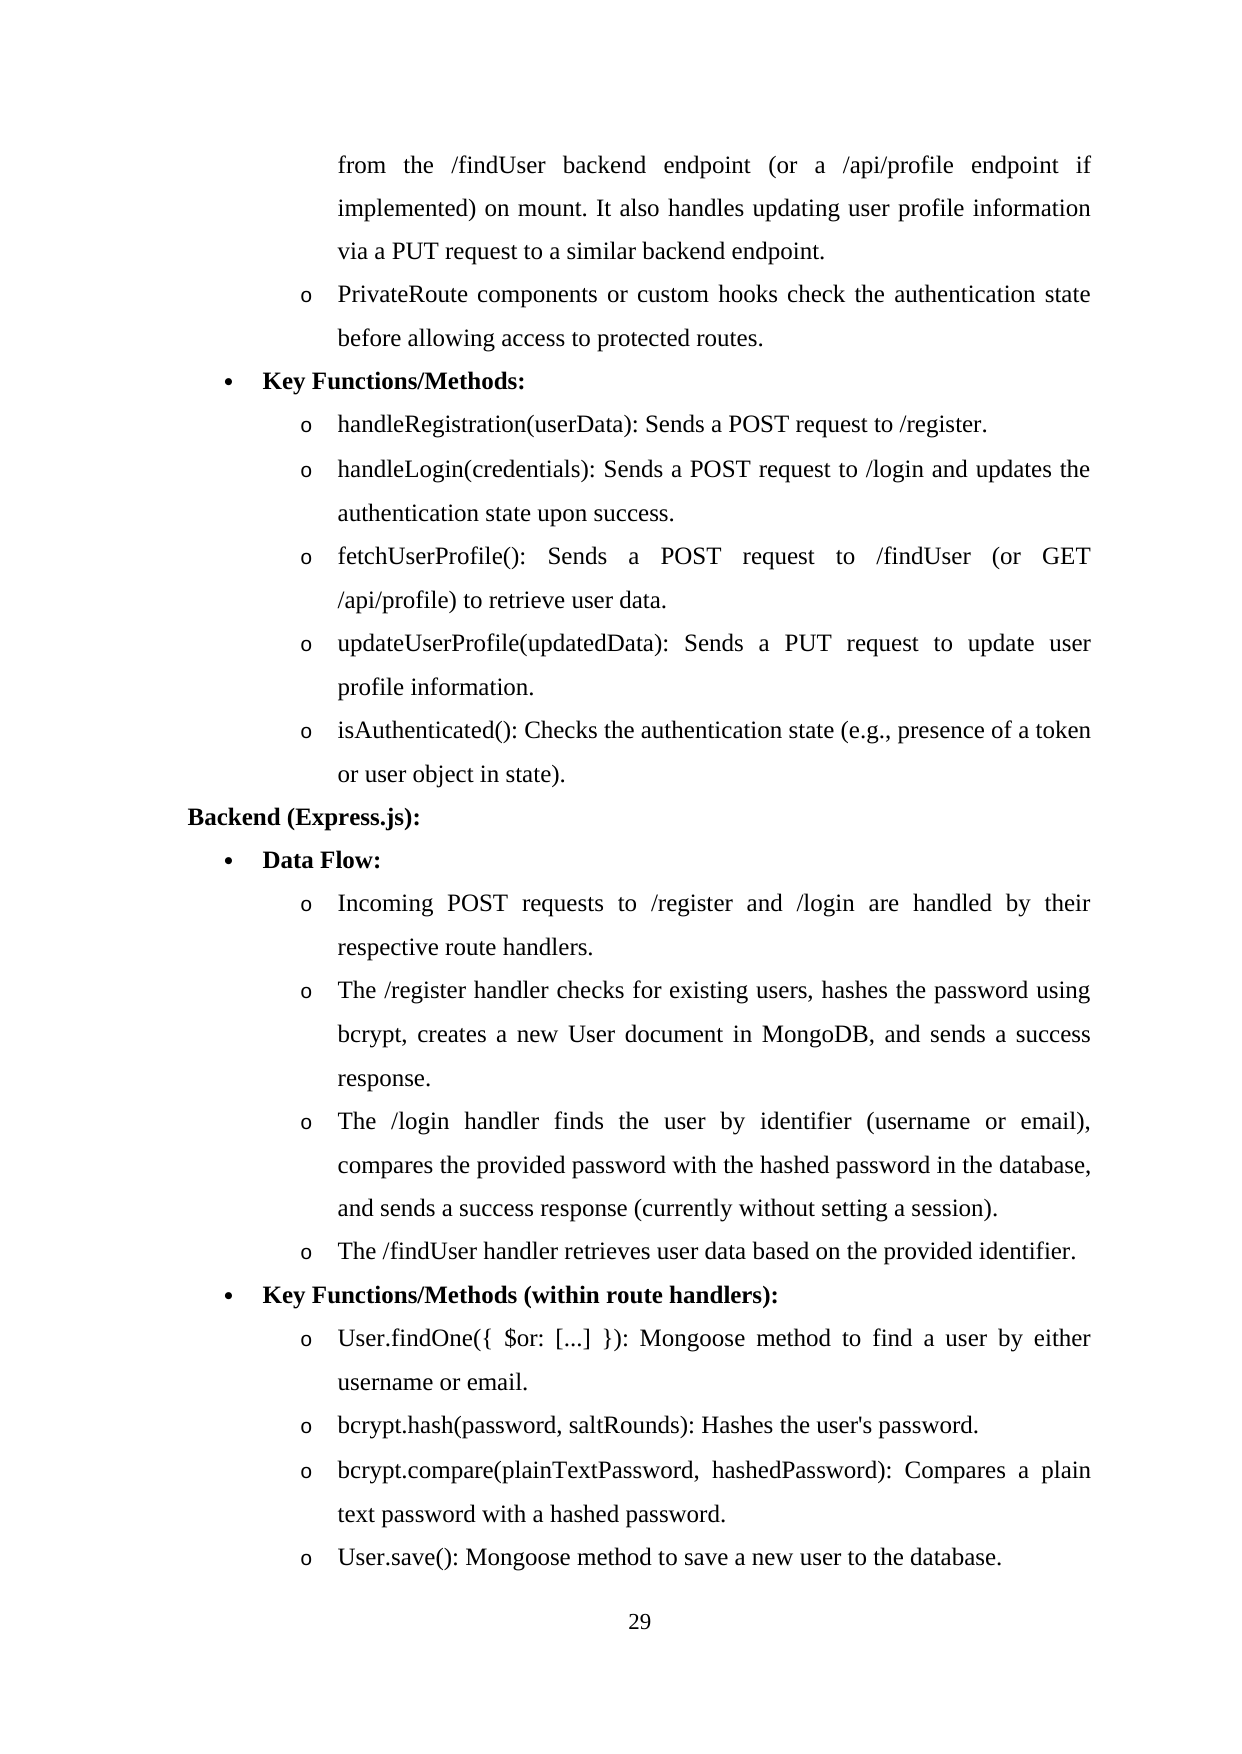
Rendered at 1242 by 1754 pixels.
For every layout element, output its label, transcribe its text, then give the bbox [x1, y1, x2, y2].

list The /findUser handler retrieves user data based on the provided identifier. [300, 1236, 1092, 1266]
list User.save(): Mongoose method to save a new user to the database. [300, 1542, 1092, 1572]
list bcrypt.hash(password, saltRounds): Hashes the user's password. [300, 1411, 1092, 1440]
list updateUserProfile(updatedData): Sends a PUT request to update user profile information. [300, 628, 1092, 701]
list Key Functions/Methods: [225, 366, 1092, 395]
list handleLogin(credentials): Sends a POST request to /login and updates the authentication state upon success. [300, 454, 1092, 527]
list fetchUserProfile(): Sends a POST request to /findUser (or GET /api/profile) to retrieve user data. [300, 541, 1092, 614]
list PrivateRoute components or custom hooks check the authentication state before allowing access to protected routes. [300, 279, 1092, 352]
text Backend (Express.js): [187, 802, 1092, 831]
list The /register handler checks for existing users, hashes the password using bcrypt, creates a new User document in MongoDB, and sends a success response. [300, 976, 1092, 1091]
list Key Functions/Methods (within route handlers): [225, 1280, 1092, 1309]
list Incoming POST requests to /register and /login are handled by their respective route handlers. [300, 888, 1092, 961]
list handleRegistration(userData): Sends a POST request to /register. [300, 409, 1092, 439]
list isAuthenticated(): Checks the authentication state (e.g., presence of a token or user object in state). [300, 715, 1092, 788]
list Data Flow: [225, 845, 1092, 874]
list bcrypt.compare(plainTextPassword, hashedPassword): Compares a plain text password with a hashed password. [300, 1455, 1092, 1528]
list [300, 150, 1092, 265]
list User.findOne({ $or: [...] }): Mongoose method to find a user by either username or email. [300, 1323, 1092, 1396]
list The /login handler finds the user by identifier (username or email), compares the provided password with the hashed password in the database, and sends a success response (currently without setting a session). [300, 1106, 1092, 1222]
